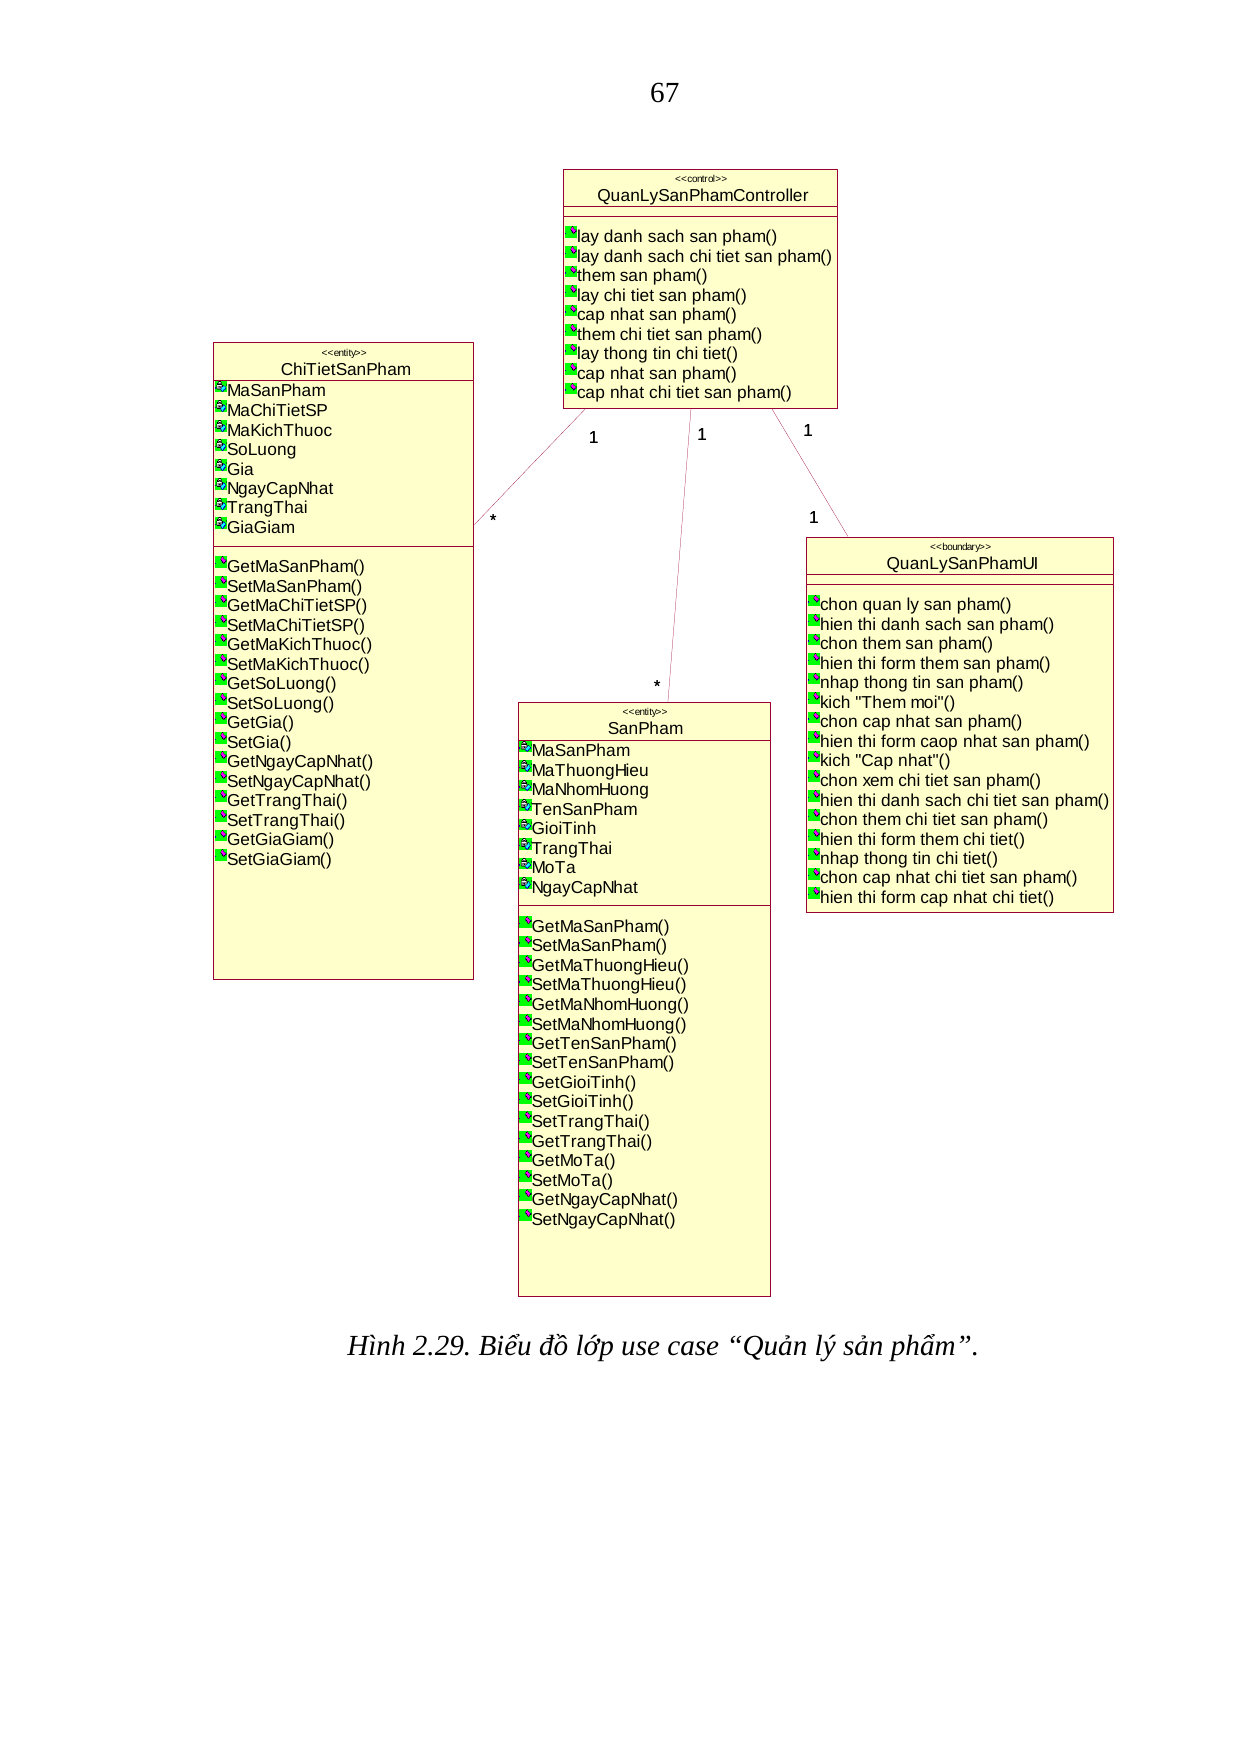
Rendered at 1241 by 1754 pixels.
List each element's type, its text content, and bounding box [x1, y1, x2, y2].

text Hình 2.29. Biểu đồ lớp use case “Quản lý sản phẩm”. [207, 1328, 1122, 1362]
